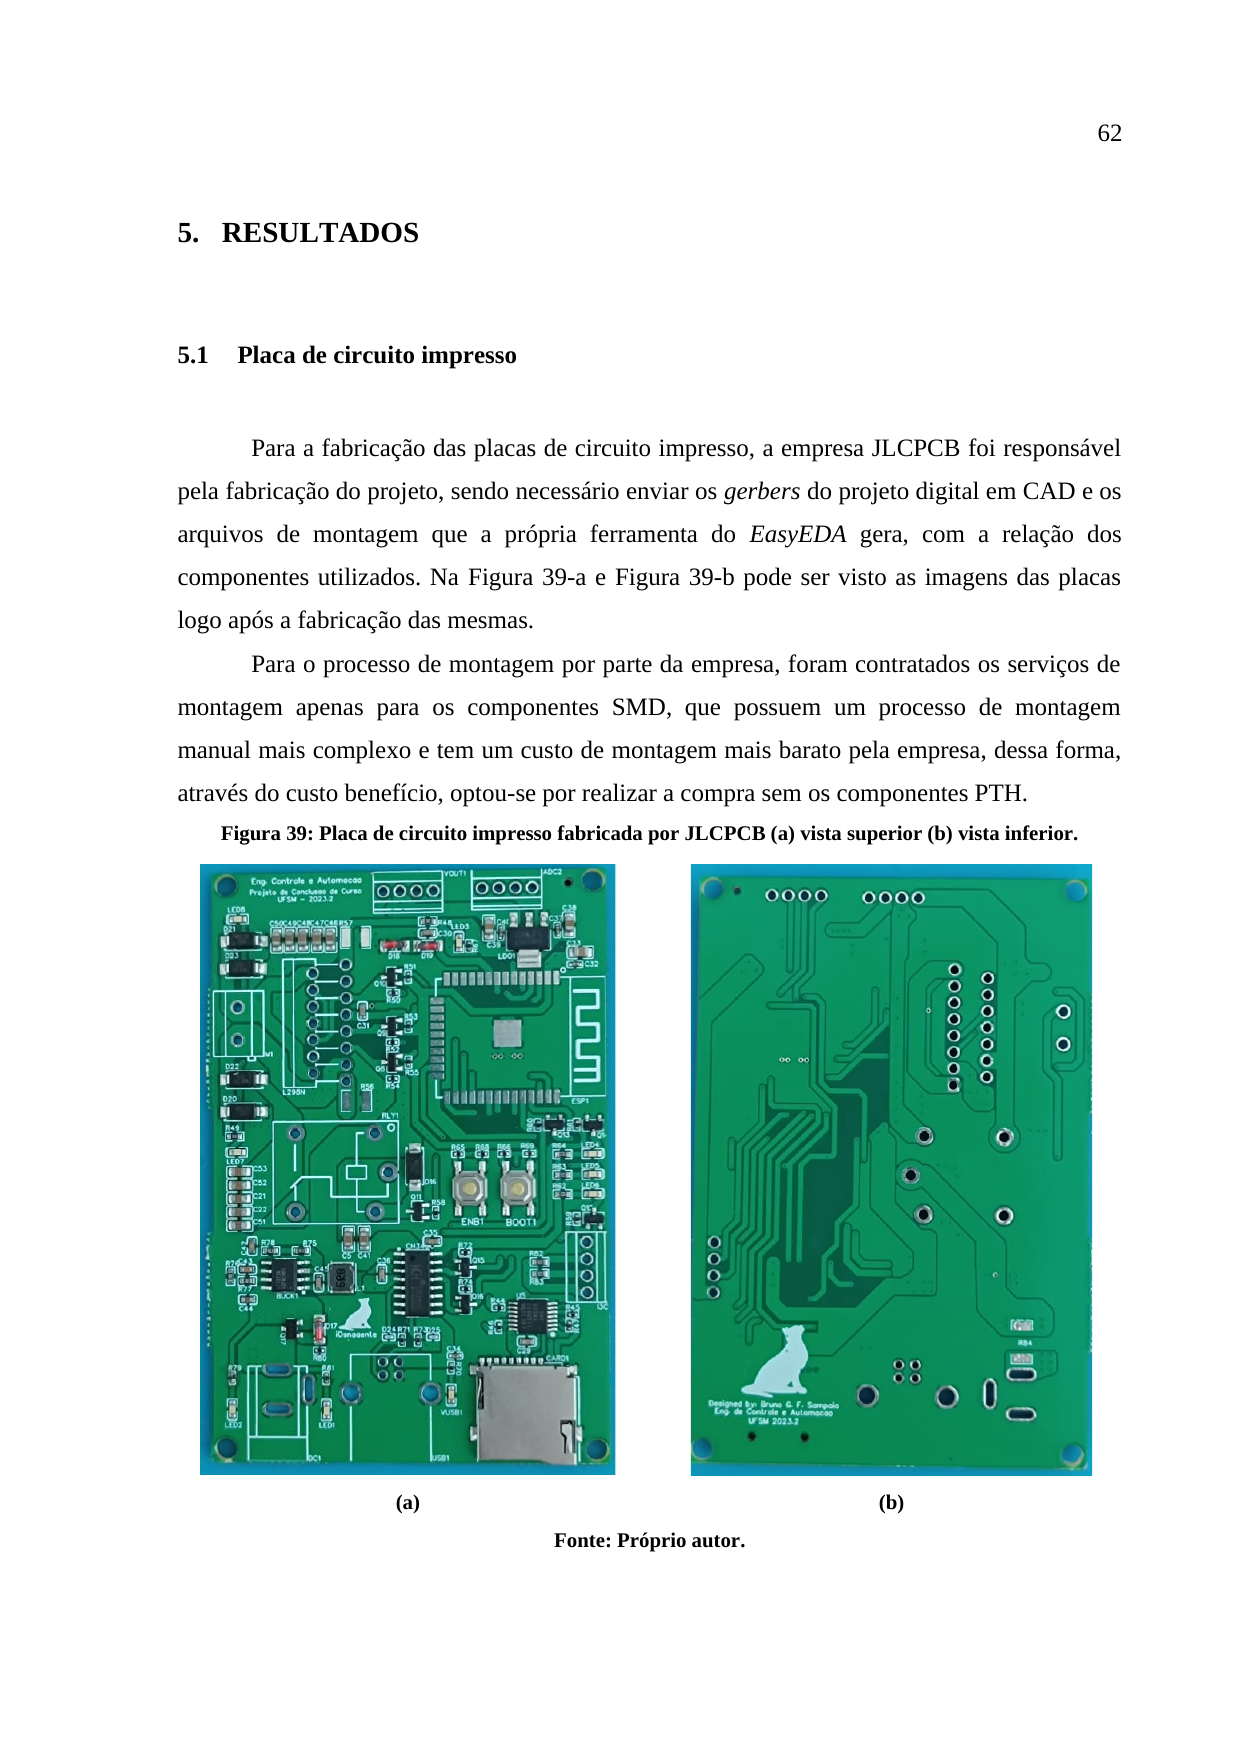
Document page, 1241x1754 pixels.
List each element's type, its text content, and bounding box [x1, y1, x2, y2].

picture [205, 864, 616, 1468]
text Para a fabricação das placas de circuito impresso, a empresa JLCPCB foi responsável pela fabricação do projeto, sendo necessário enviar os gerbers do projeto digital em CAD e os arquivos de montagem que a própria ferramenta do EasyEDA gera, com a relação dos componentes utilizados. Na Figura 39-a e Figura 39-b pode ser visto as imagens das placas logo após a fabricação das mesmas. [177, 433, 1122, 634]
table_cell (b) [650, 1490, 1133, 1528]
text Fonte: Próprio autor. [177, 1528, 1122, 1552]
text Figura 39: Placa de circuito impresso fabricada por JLCPCB (a) vista superior (b) vista inferior. [177, 821, 1122, 845]
table_header [166, 864, 649, 1490]
table_cell (a) [166, 1490, 649, 1528]
subtitle Placa de circuito impresso [177, 340, 1122, 369]
text Para o processo de montagem por parte da empresa, foram contratados os serviços de montagem apenas para os componentes SMD, que possuem um processo de montagem manual mais complexo e tem um custo de montagem mais barato pela empresa, dessa forma, através do custo benefício, optou-se por realizar a compra sem os componentes PTH. [177, 649, 1122, 807]
table_header [650, 864, 1133, 1490]
picture [690, 866, 1093, 1476]
subtitle Resultados [177, 215, 1122, 248]
